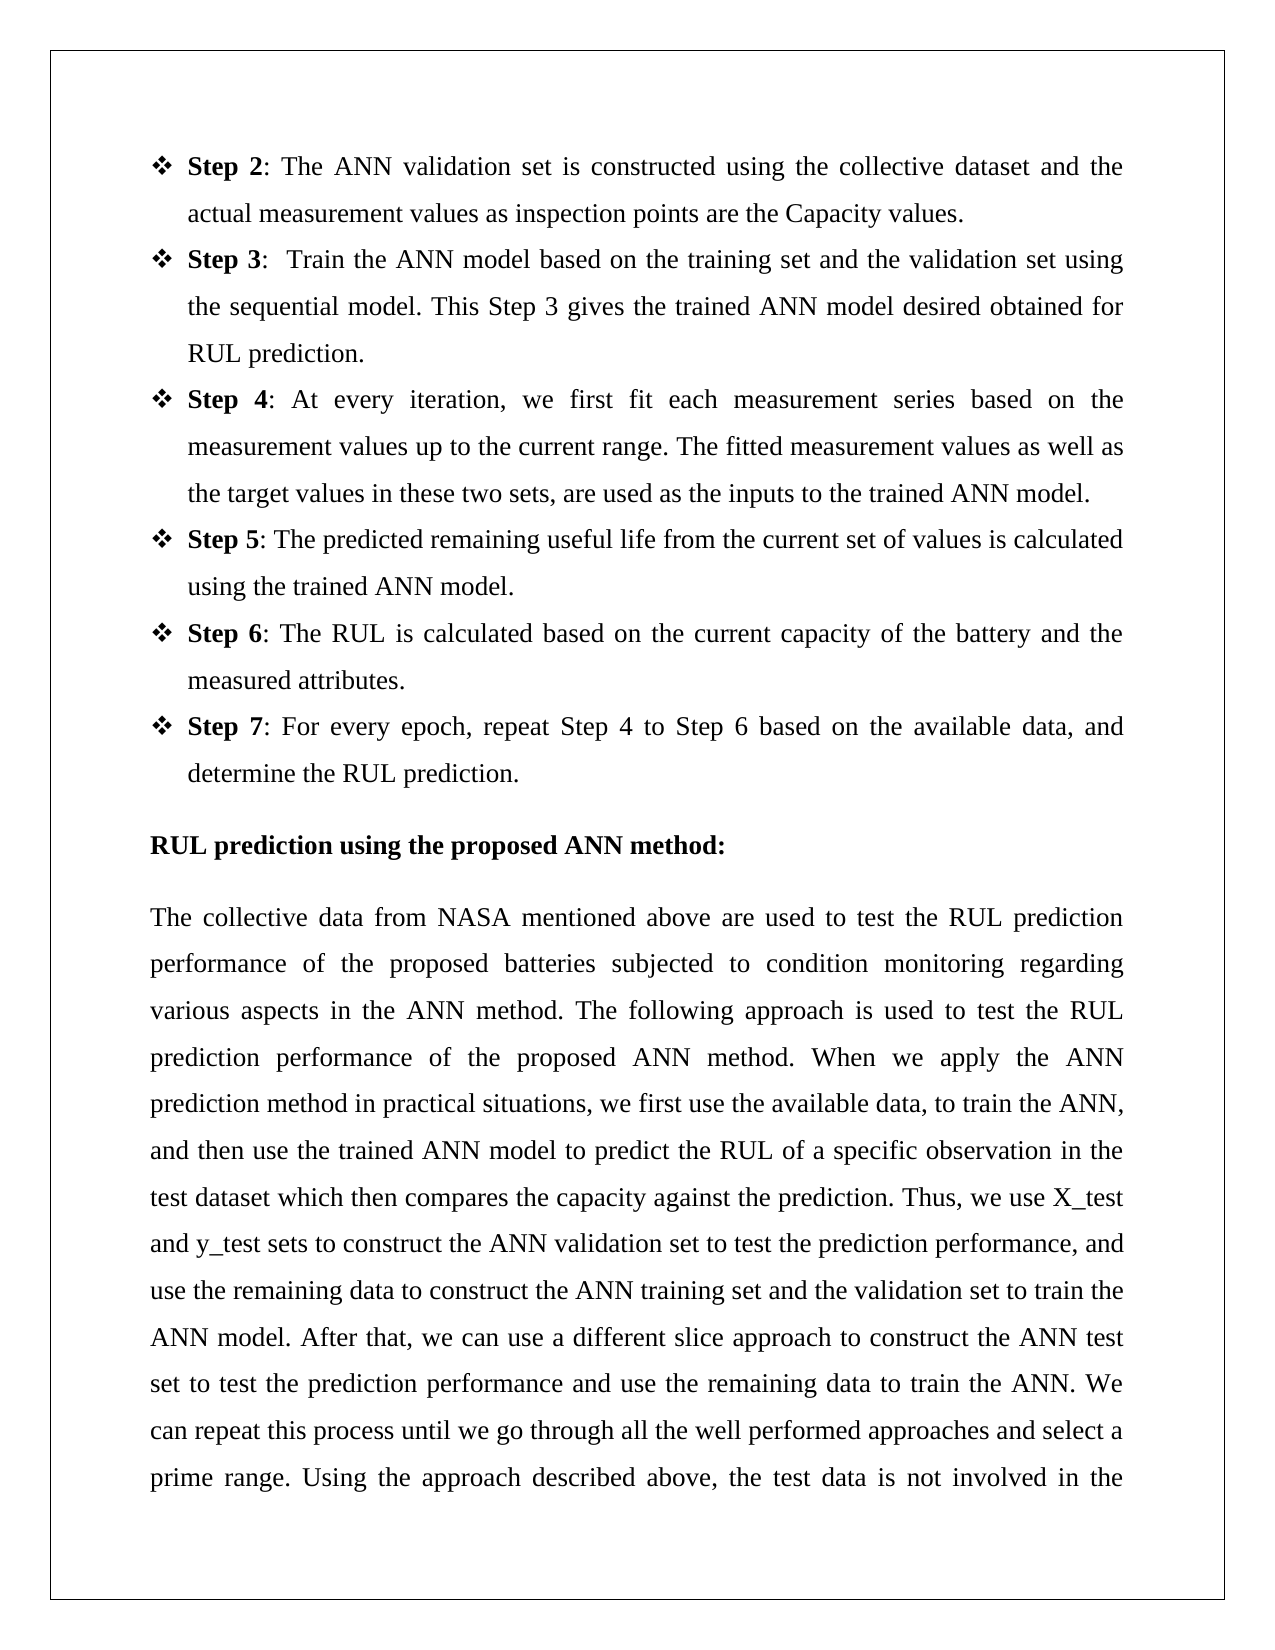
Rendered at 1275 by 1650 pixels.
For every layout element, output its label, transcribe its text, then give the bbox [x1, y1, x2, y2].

list Step 6: The RUL is calculated based on the current capacity of the battery and the measured attributes. [150, 617, 1125, 695]
list Step 7: For every epoch, repeat Step 4 to Step 6 based on the available data, and determine the RUL prediction. [150, 711, 1125, 788]
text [150, 901, 1125, 1492]
list Step 2: The ANN validation set is constructed using the collective dataset and the actual measurement values as inspection points are the Capacity values. [150, 150, 1125, 228]
list Step 4: At every iteration, we first fit each measurement series based on the measurement values up to the current range. The fitted measurement values as well as the target values in these two sets, are used as the inputs to the trained ANN model. [150, 383, 1125, 508]
text RUL prediction using the proposed ANN method: [150, 829, 1125, 860]
list Step 5: The predicted remaining useful life from the current set of values is calculated using the trained ANN model. [150, 524, 1125, 602]
list Step 3: Train the ANN model based on the training set and the validation set using the sequential model. This Step 3 gives the trained ANN model desired obtained for RUL prediction. [150, 243, 1125, 368]
